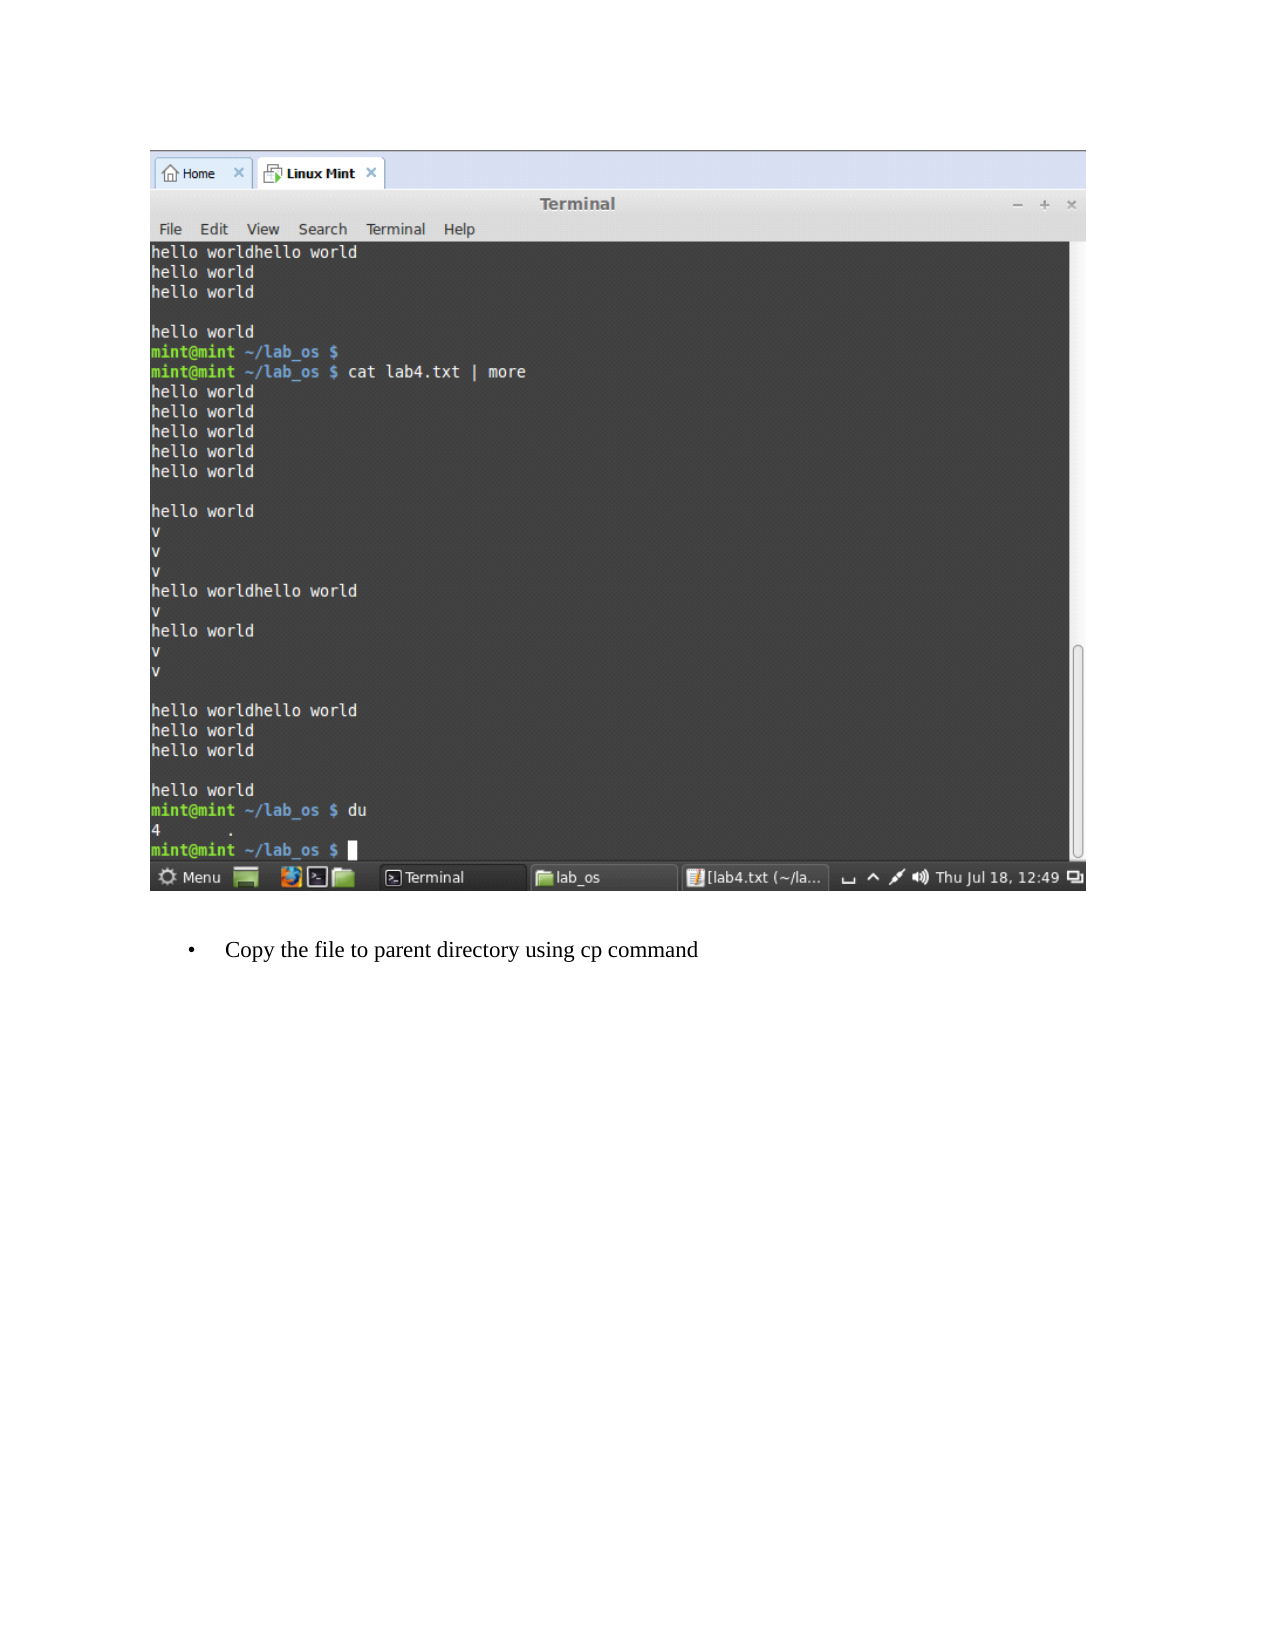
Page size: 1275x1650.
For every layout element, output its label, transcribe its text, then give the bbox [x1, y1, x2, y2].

picture [150, 150, 1086, 891]
list Copy the file to parent directory using cp command [187, 936, 1125, 963]
